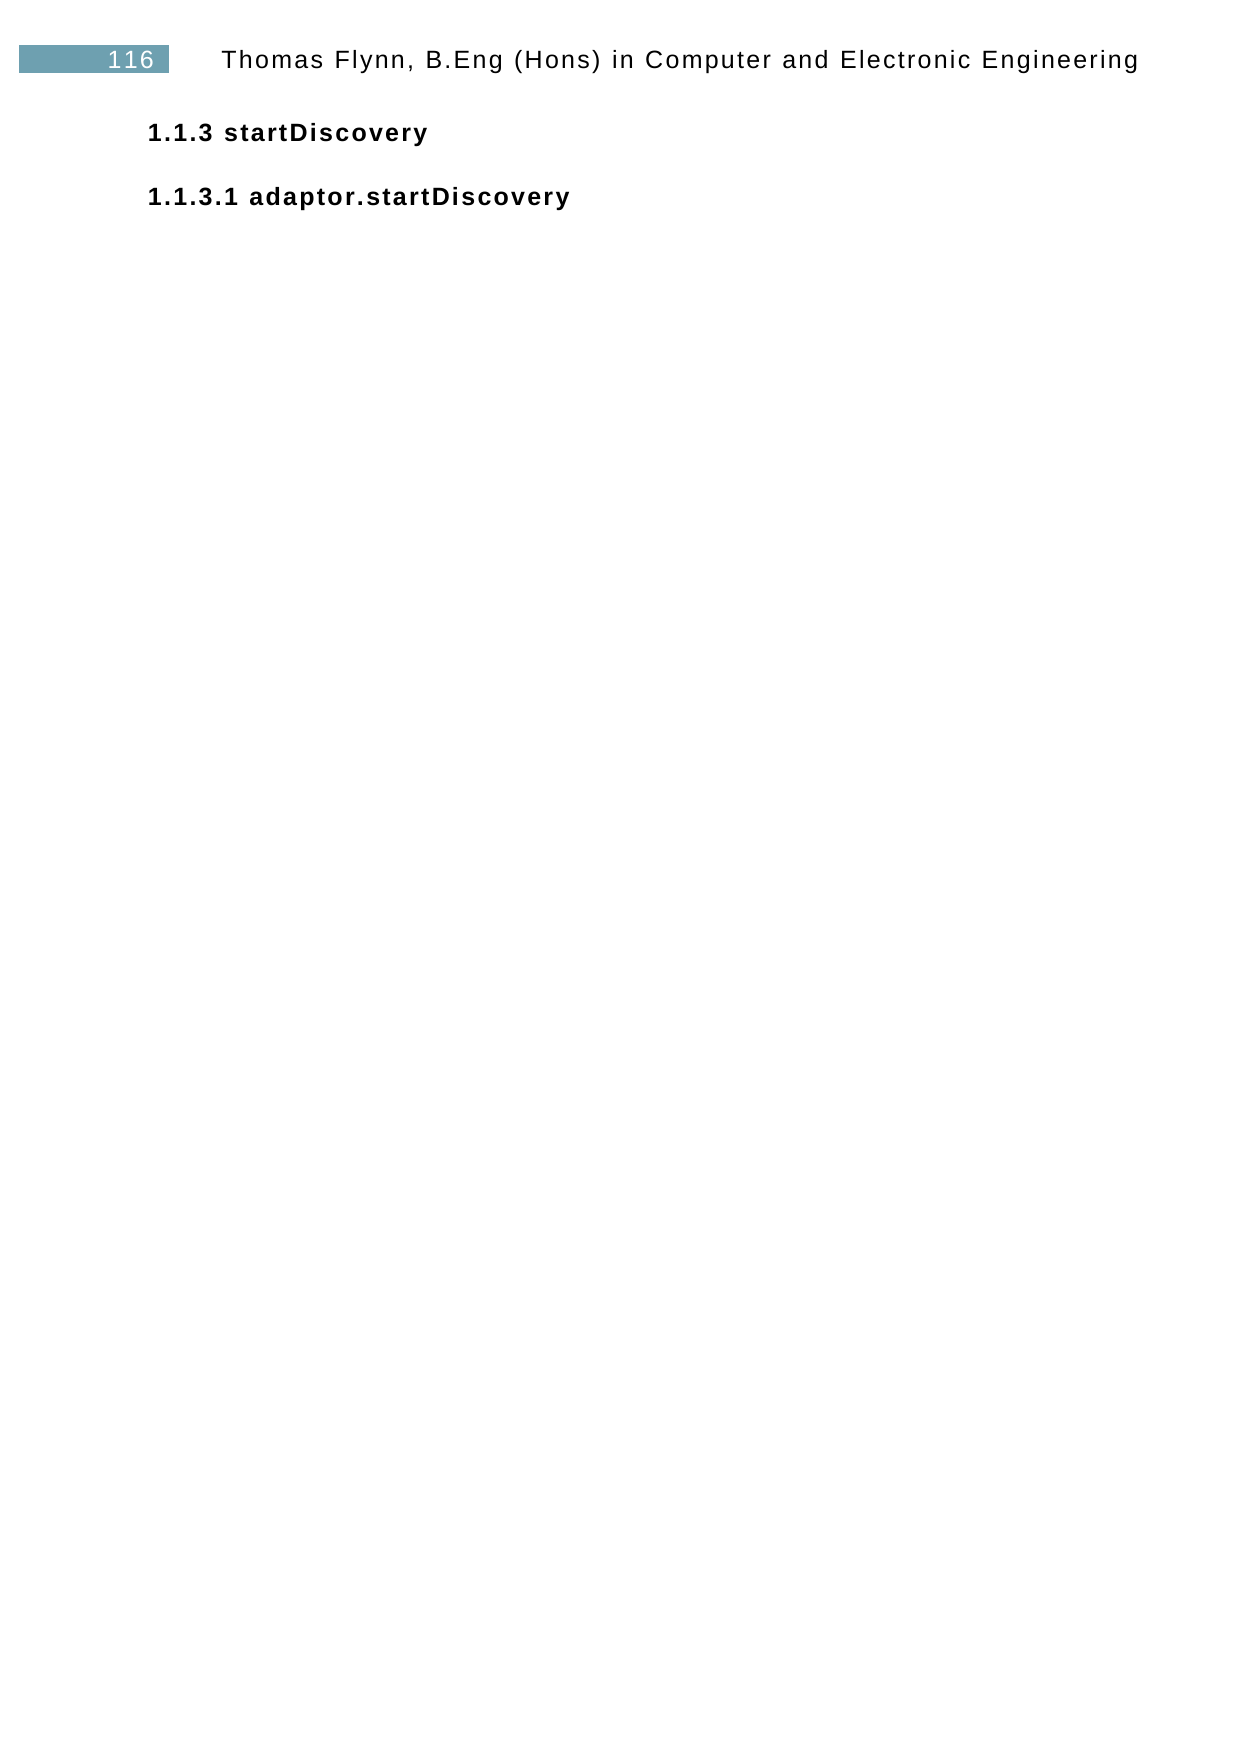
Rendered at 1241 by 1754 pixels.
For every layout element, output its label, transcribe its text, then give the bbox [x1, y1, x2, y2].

text 1.1.3 startDiscovery [148, 118, 1122, 147]
text 1.1.3.1 adaptor.startDiscovery [148, 182, 1122, 211]
